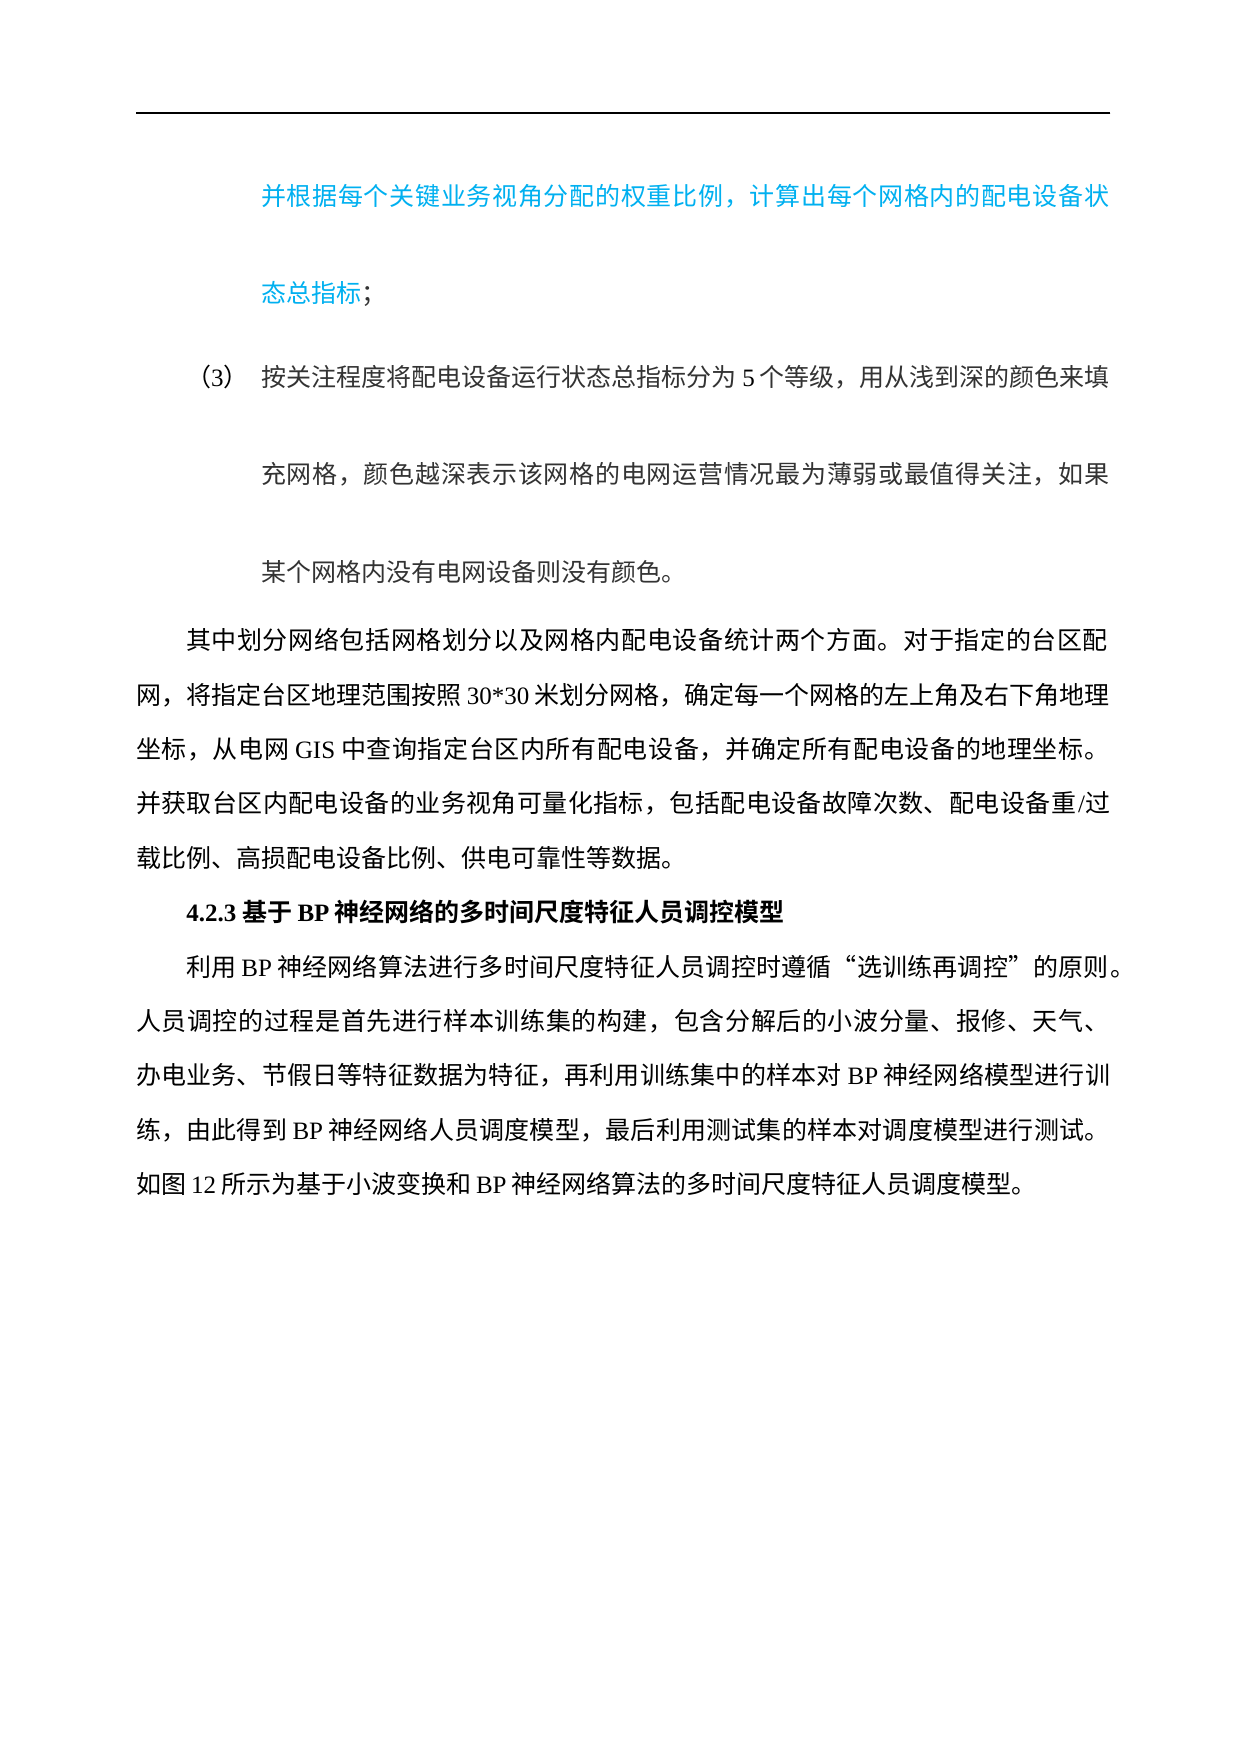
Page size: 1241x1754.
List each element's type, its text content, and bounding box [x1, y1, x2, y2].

text 4.2.3 基于BP神经网络的多时间尺度特征人员调控模型 [136, 893, 1110, 929]
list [186, 162, 1110, 324]
list 按关注程度将配电设备运行状态总指标分为5个等级，用从浅到深的颜色来填充网格，颜色越深表示该网格的电网运营情况最为薄弱或最值得关注，如果某个网格内没有电网设备则没有颜色。 [186, 343, 1110, 603]
text 其中划分网络包括网格划分以及网格内配电设备统计两个方面。对于指定的台区配网，将指定台区地理范围按照30*30米划分网格，确定每一个网格的左上角及右下角地理坐标，从电网GIS中查询指定台区内所有配电设备，并确定所有配电设备的地理坐标。并获取台区内配电设备的业务视角可量化指标，包括配电设备故障次数、配电设备重/过载比例、高损配电设备比例、供电可靠性等数据。 [136, 621, 1110, 874]
text 利用BP神经网络算法进行多时间尺度特征人员调控时遵循“选训练再调控”的原则。人员调控的过程是首先进行样本训练集的构建，包含分解后的小波分量、报修、天气、办电业务、节假日等特征数据为特征，再利用训练集中的样本对BP神经网络模型进行训练，由此得到BP神经网络人员调度模型，最后利用测试集的样本对调度模型进行测试。如图12所示为基于小波变换和BP神经网络算法的多时间尺度特征人员调度模型。 [136, 947, 1110, 1201]
